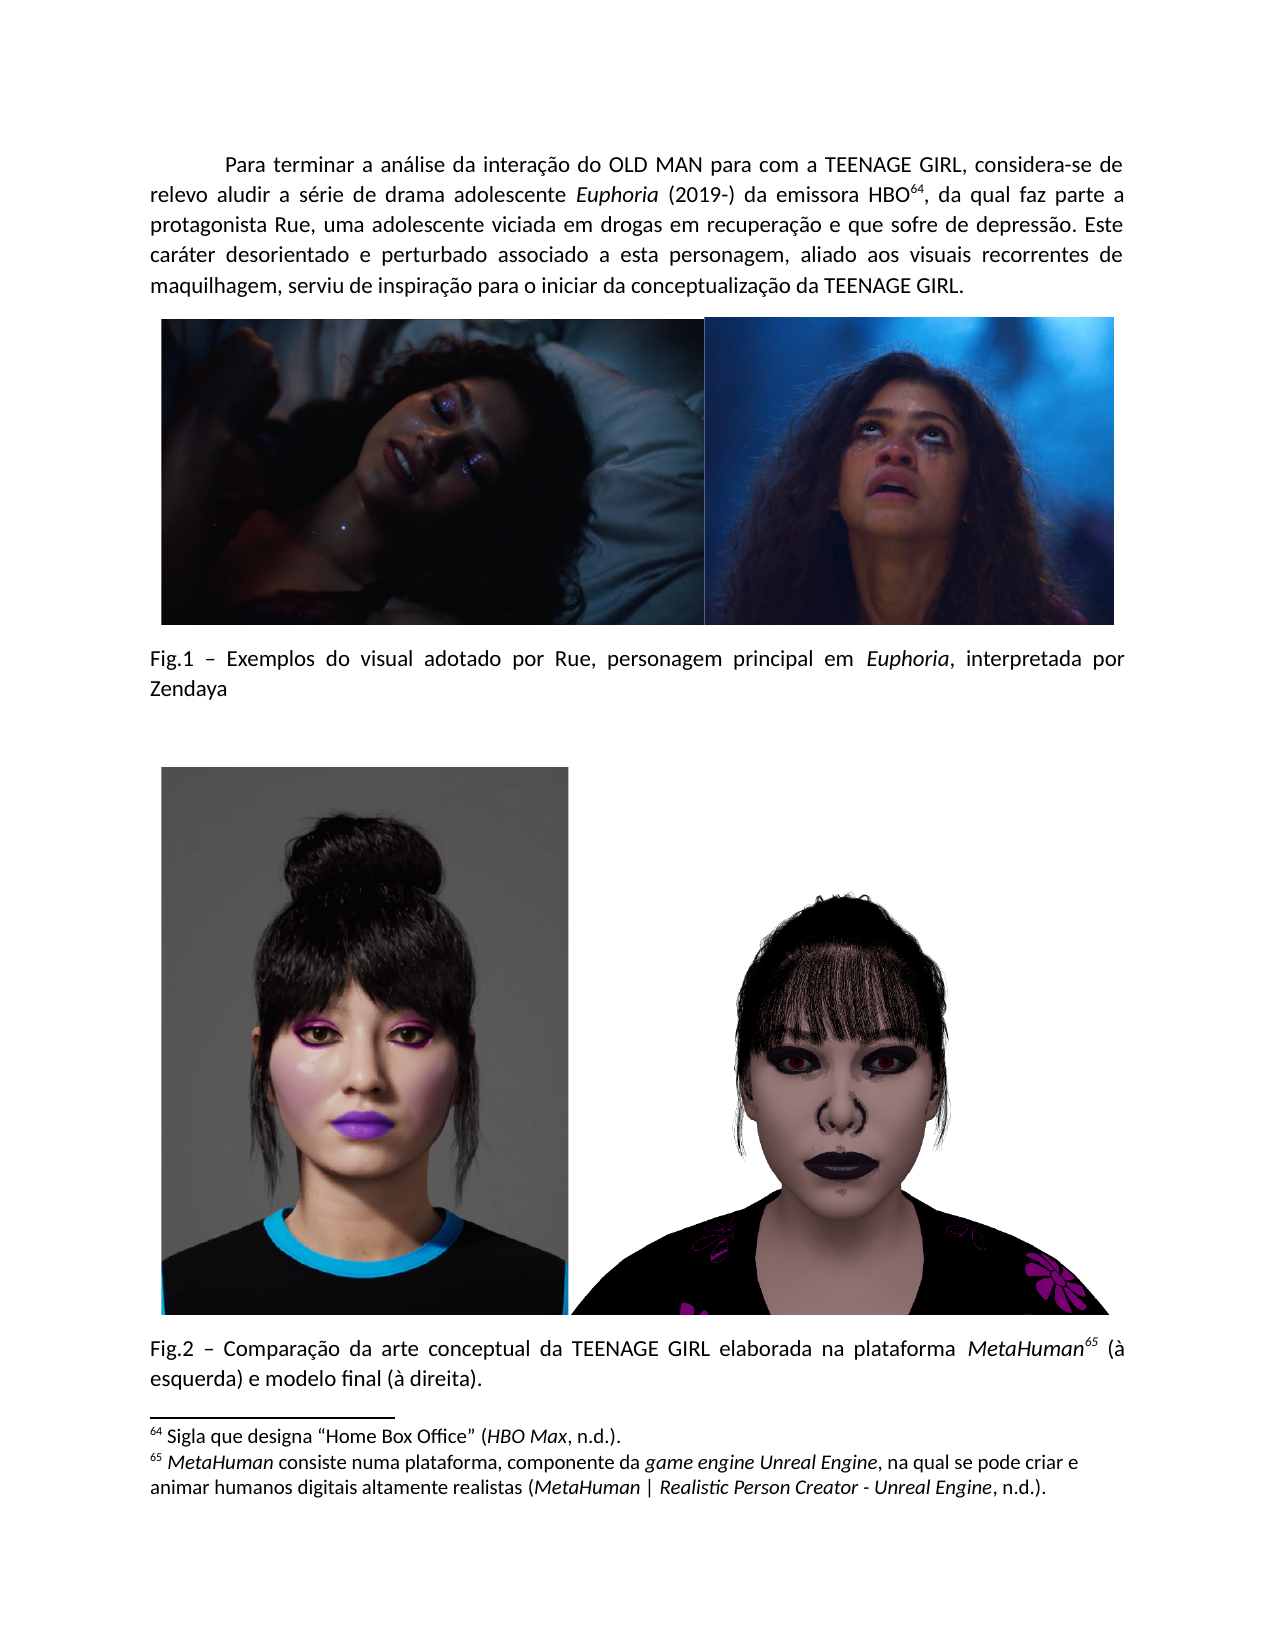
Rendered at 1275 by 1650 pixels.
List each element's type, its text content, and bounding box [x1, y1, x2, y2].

text Fig.2 – Comparação da arte conceptual da TEENAGE GIRL elaborada na plataforma MetaHuman (à esquerda) e modelo final (à direita). [150, 1334, 1125, 1392]
picture [161, 317, 1114, 625]
text Fig.1 – Exemplos do visual adotado por Rue, personagem principal em Euphoria, interpretada por Zendaya [150, 644, 1125, 702]
text Para terminar a análise da interação do OLD MAN para com a TEENAGE GIRL, considera-se de relevo aludir a série de drama adolescente Euphoria (2019-) da emissora HBO, da qual faz parte a protagonista Rue, uma adolescente viciada em drogas em recuperação e que sofre de depressão. Este caráter desorientado e perturbado associado a esta personagem, aliado aos visuais recorrentes de maquilhagem, serviu de inspiração para o iniciar da conceptualização da TEENAGE GIRL. [150, 150, 1125, 299]
picture [161, 767, 1114, 1315]
